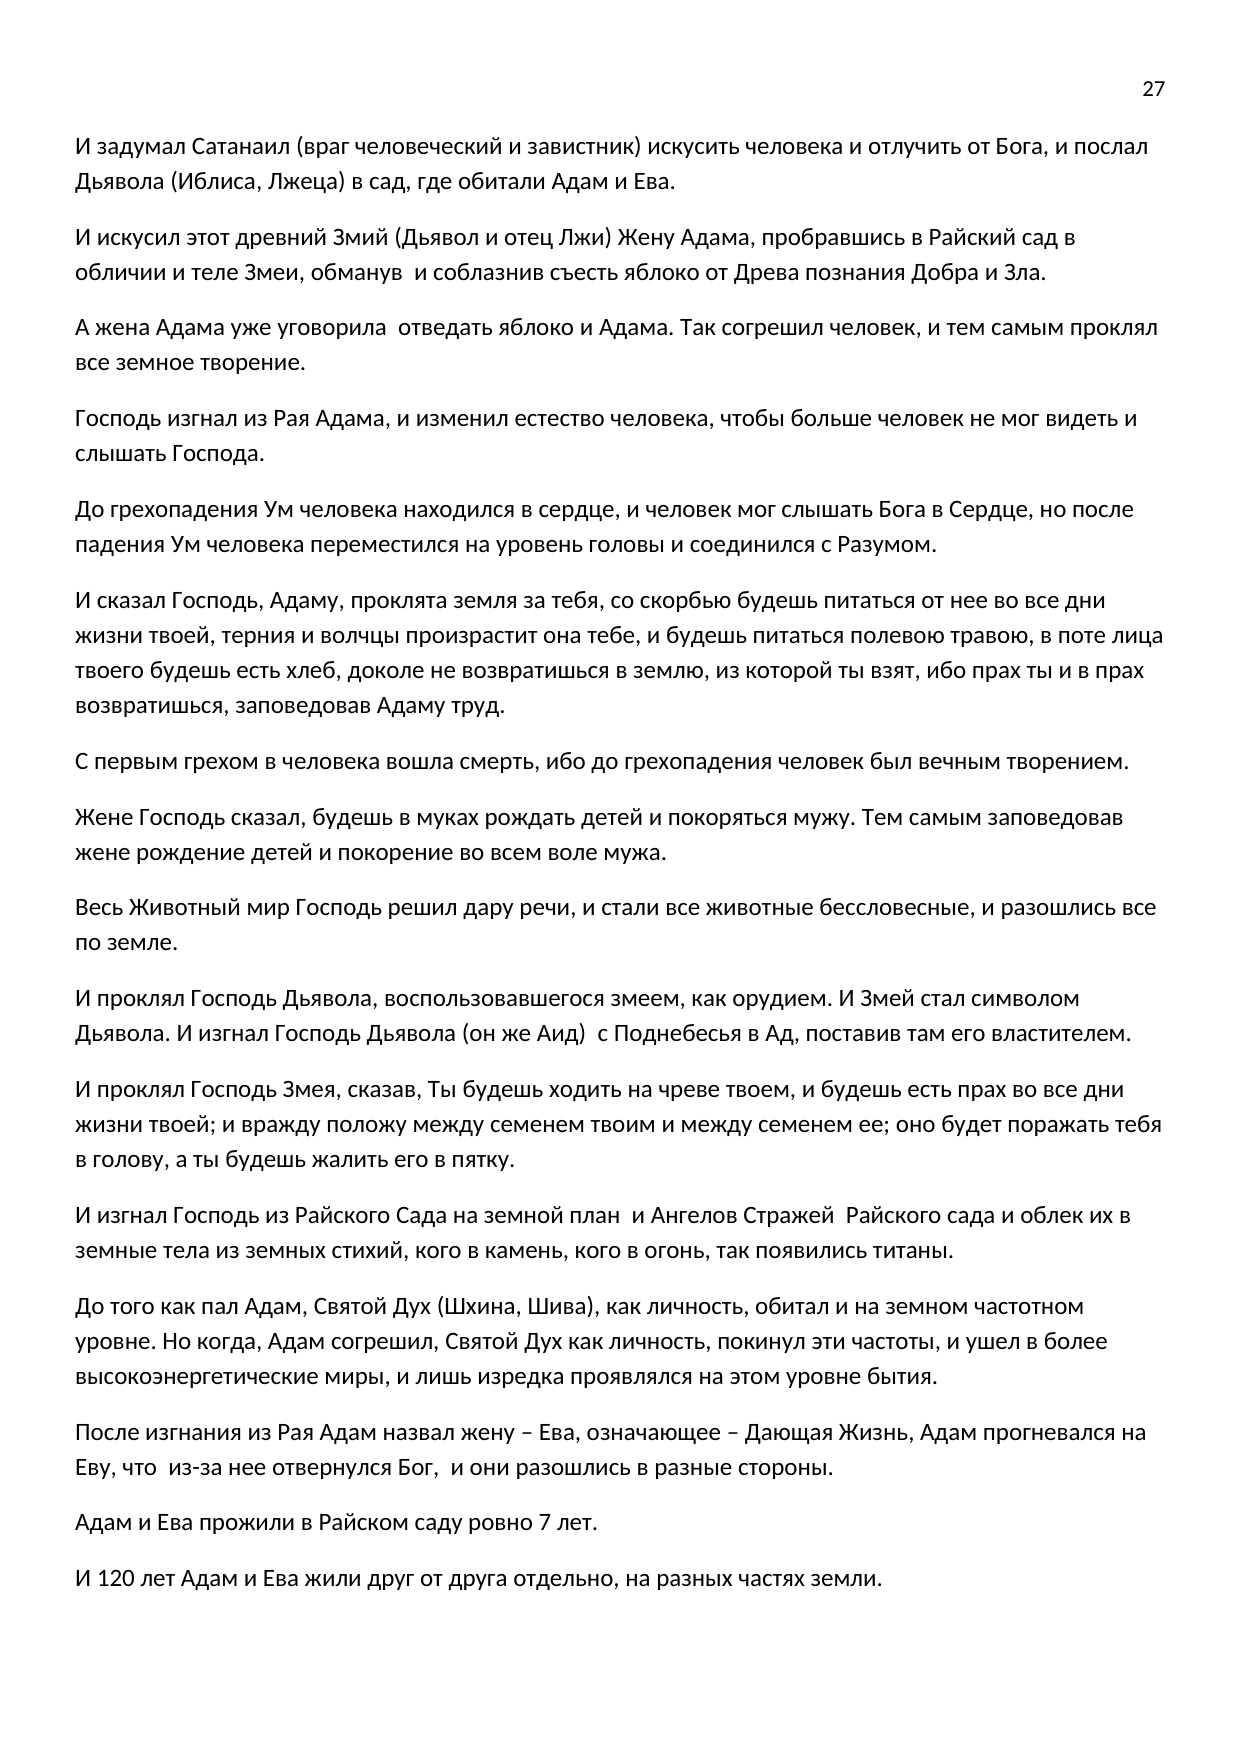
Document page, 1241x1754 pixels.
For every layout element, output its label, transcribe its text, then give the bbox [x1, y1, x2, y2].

text И проклял Господь Дьявола, воспользовавшегося змеем, как орудием. И Змей стал символом Дьявола. И изгнал Господь Дьявола (он же Аид) с Поднебесья в Ад, поставив там его властителем. [75, 982, 1165, 1048]
text И 120 лет Адам и Ева жили друг от друга отдельно, на разных частях земли. [75, 1562, 1165, 1593]
text И изгнал Господь из Райского Сада на земной план и Ангелов Стражей Райского сада и облек их в земные тела из земных стихий, кого в камень, кого в огонь, так появились титаны. [75, 1199, 1165, 1264]
text Господь изгнал из Рая Адама, и изменил естество человека, чтобы больше человек не мог видеть и слышать Господа. [75, 402, 1165, 468]
text Весь Животный мир Господь решил дару речи, и стали все животные бессловесные, и разошлись все по земле. [75, 891, 1165, 957]
text И задумал Сатанаил (враг человеческий и завистник) искусить человека и отлучить от Бога, и послал Дьявола (Иблиса, Лжеца) в сад, где обитали Адам и Ева. [75, 130, 1165, 195]
text Адам и Ева прожили в Райском саду ровно 7 лет. [75, 1506, 1165, 1537]
text После изгнания из Рая Адам назвал жену – Ева, означающее – Дающая Жизнь, Адам прогневался на Еву, что из-за нее отвернулся Бог, и они разошлись в разные стороны. [75, 1416, 1165, 1481]
text И искусил этот древний Змий (Дьявол и отец Лжи) Жену Адама, пробравшись в Райский сад в обличии и теле Змеи, обманув и соблазнив съесть яблоко от Древа познания Добра и Зла. [75, 221, 1165, 286]
text И проклял Господь Змея, сказав, Ты будешь ходить на чреве твоем, и будешь есть прах во все дни жизни твоей; и вражду положу между семенем твоим и между семенем ее; оно будет поражать тебя в голову, а ты будешь жалить его в пятку. [75, 1073, 1165, 1174]
text С первым грехом в человека вошла смерть, ибо до грехопадения человек был вечным творением. [75, 745, 1165, 775]
text Жене Господь сказал, будешь в муках рождать детей и покоряться мужу. Тем самым заповедовав жене рождение детей и покорение во всем воле мужа. [75, 801, 1165, 866]
text До грехопадения Ум человека находился в сердце, и человек мог слышать Бога в Сердце, но после падения Ум человека переместился на уровень головы и соединился с Разумом. [75, 493, 1165, 559]
text До того как пал Адам, Святой Дух (Шхина, Шива), как личность, обитал и на земном частотном уровне. Но когда, Адам согрешил, Святой Дух как личность, покинул эти частоты, и ушел в более высокоэнергетические миры, и лишь изредка проявлялся на этом уровне бытия. [75, 1290, 1165, 1390]
text А жена Адама уже уговорила отведать яблоко и Адама. Так согрешил человек, и тем самым проклял все земное творение. [75, 311, 1165, 377]
text И сказал Господь, Адаму, проклята земля за тебя, со скорбью будешь питаться от нее во все дни жизни твоей, терния и волчцы произрастит она тебе, и будешь питаться полевою травою, в поте лица твоего будешь есть хлеб, доколе не возвратишься в землю, из которой ты взят, ибо прах ты и в прах возвратишься, заповедовав Адаму труд. [75, 584, 1165, 719]
